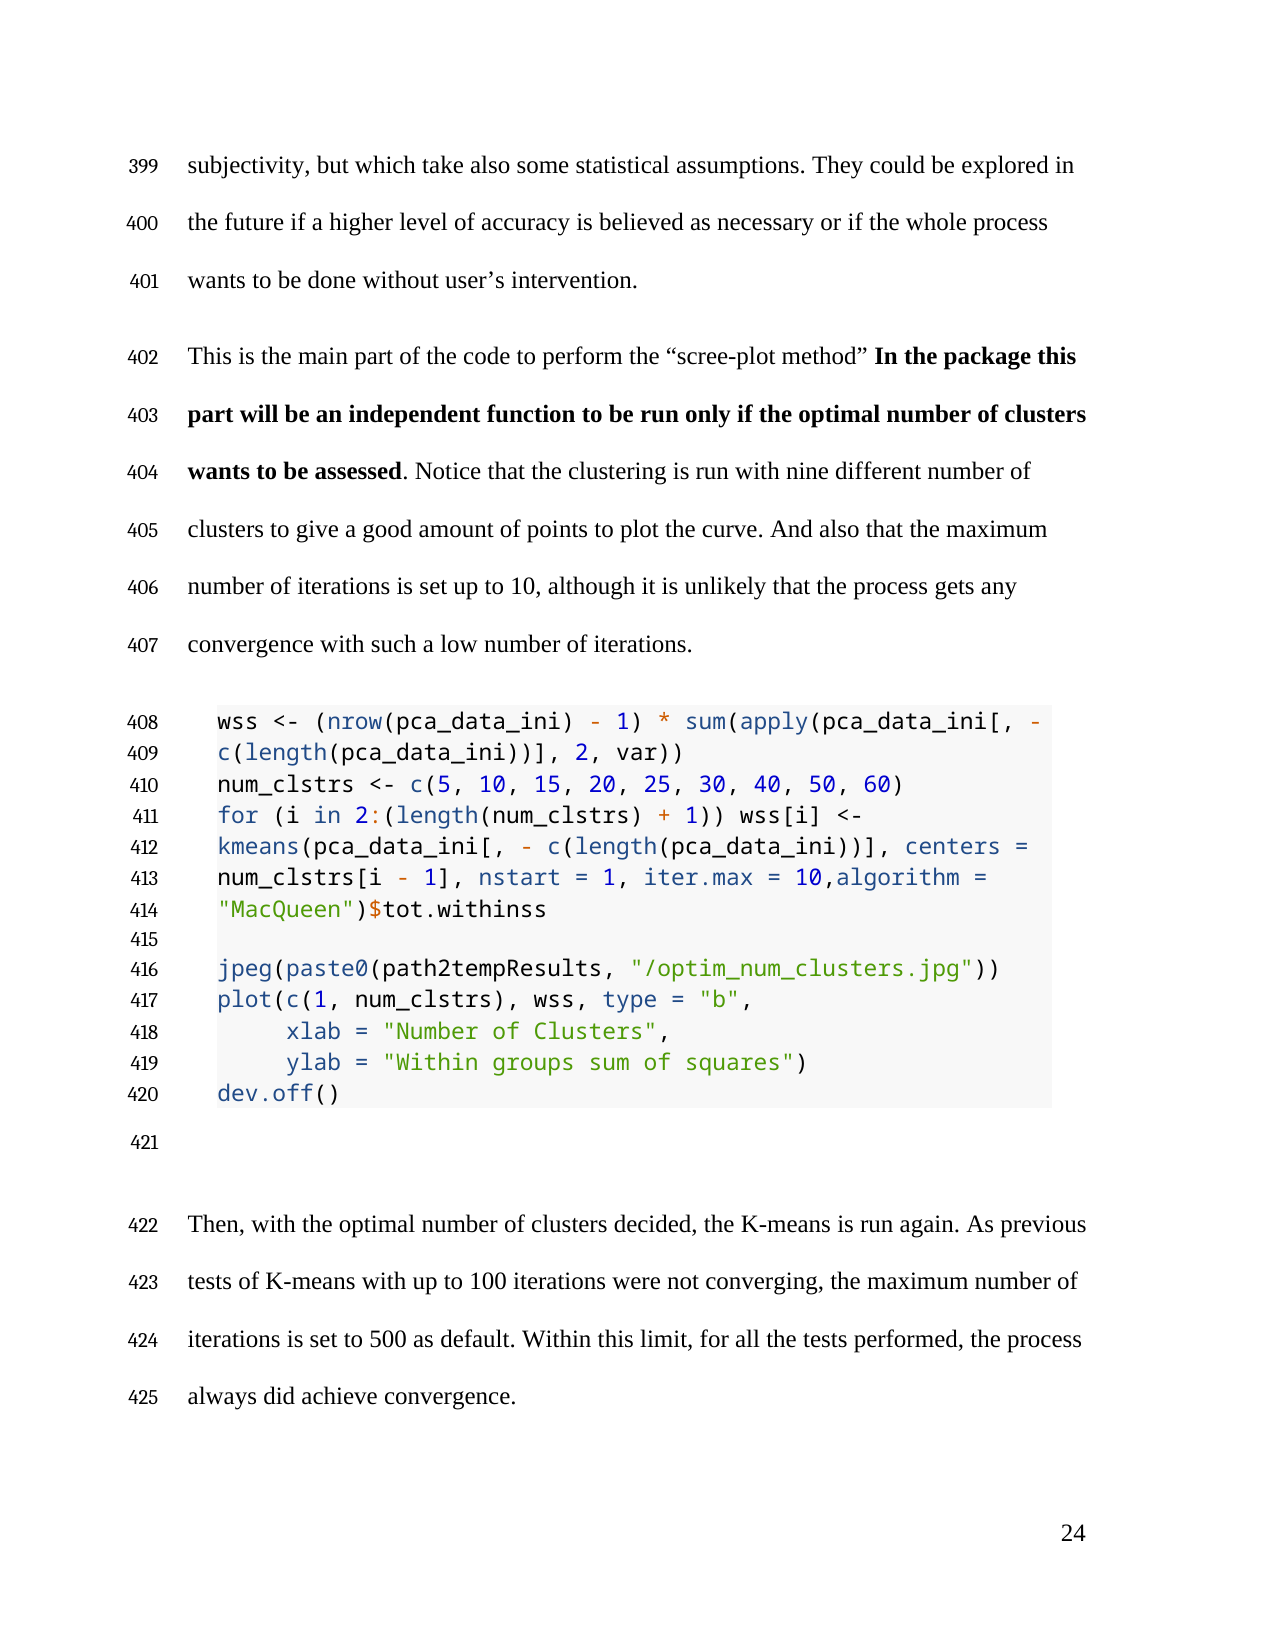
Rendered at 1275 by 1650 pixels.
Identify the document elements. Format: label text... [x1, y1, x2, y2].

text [187, 150, 1087, 294]
text This is the main part of the code to perform the “scree-plot method” In the package this part will be an independent function to be run only if the optimal number of clusters wants to be assessed. Notice that the clustering is run with nine different number of clusters to give a good amount of points to plot the curve. And also that the maximum number of iterations is set up to 10, although it is unlikely that the process gets any convergence with such a low number of iterations. [187, 341, 1087, 657]
text wss <- (nrow(pca_data_ini) - 1) * sum(apply(pca_data_ini[, - c(length(pca_data_ini))], 2, var)) num_clstrs <- c(5, 10, 15, 20, 25, 30, 40, 50, 60) for (i in 2:(length(num_clstrs) + 1)) wss[i] <- kmeans(pca_data_ini[, - c(length(pca_data_ini))], centers = num_clstrs[i - 1], nstart = 1, iter.max = 10,algorithm = "MacQueen")$tot.withinss jpeg(paste0(path2tempResults, "/optim_num_clusters.jpg")) plot(c(1, num_clstrs), wss, type = "b", xlab = "Number of Clusters", ylab = "Within groups sum of squares") dev.off() [217, 705, 1052, 1108]
text Then, with the optimal number of clusters decided, the K-means is run again. As previous tests of K-means with up to 100 iterations were not converging, the maximum number of iterations is set to 500 as default. Within this limit, for all the tests performed, the process always did achieve convergence. [187, 1209, 1087, 1410]
